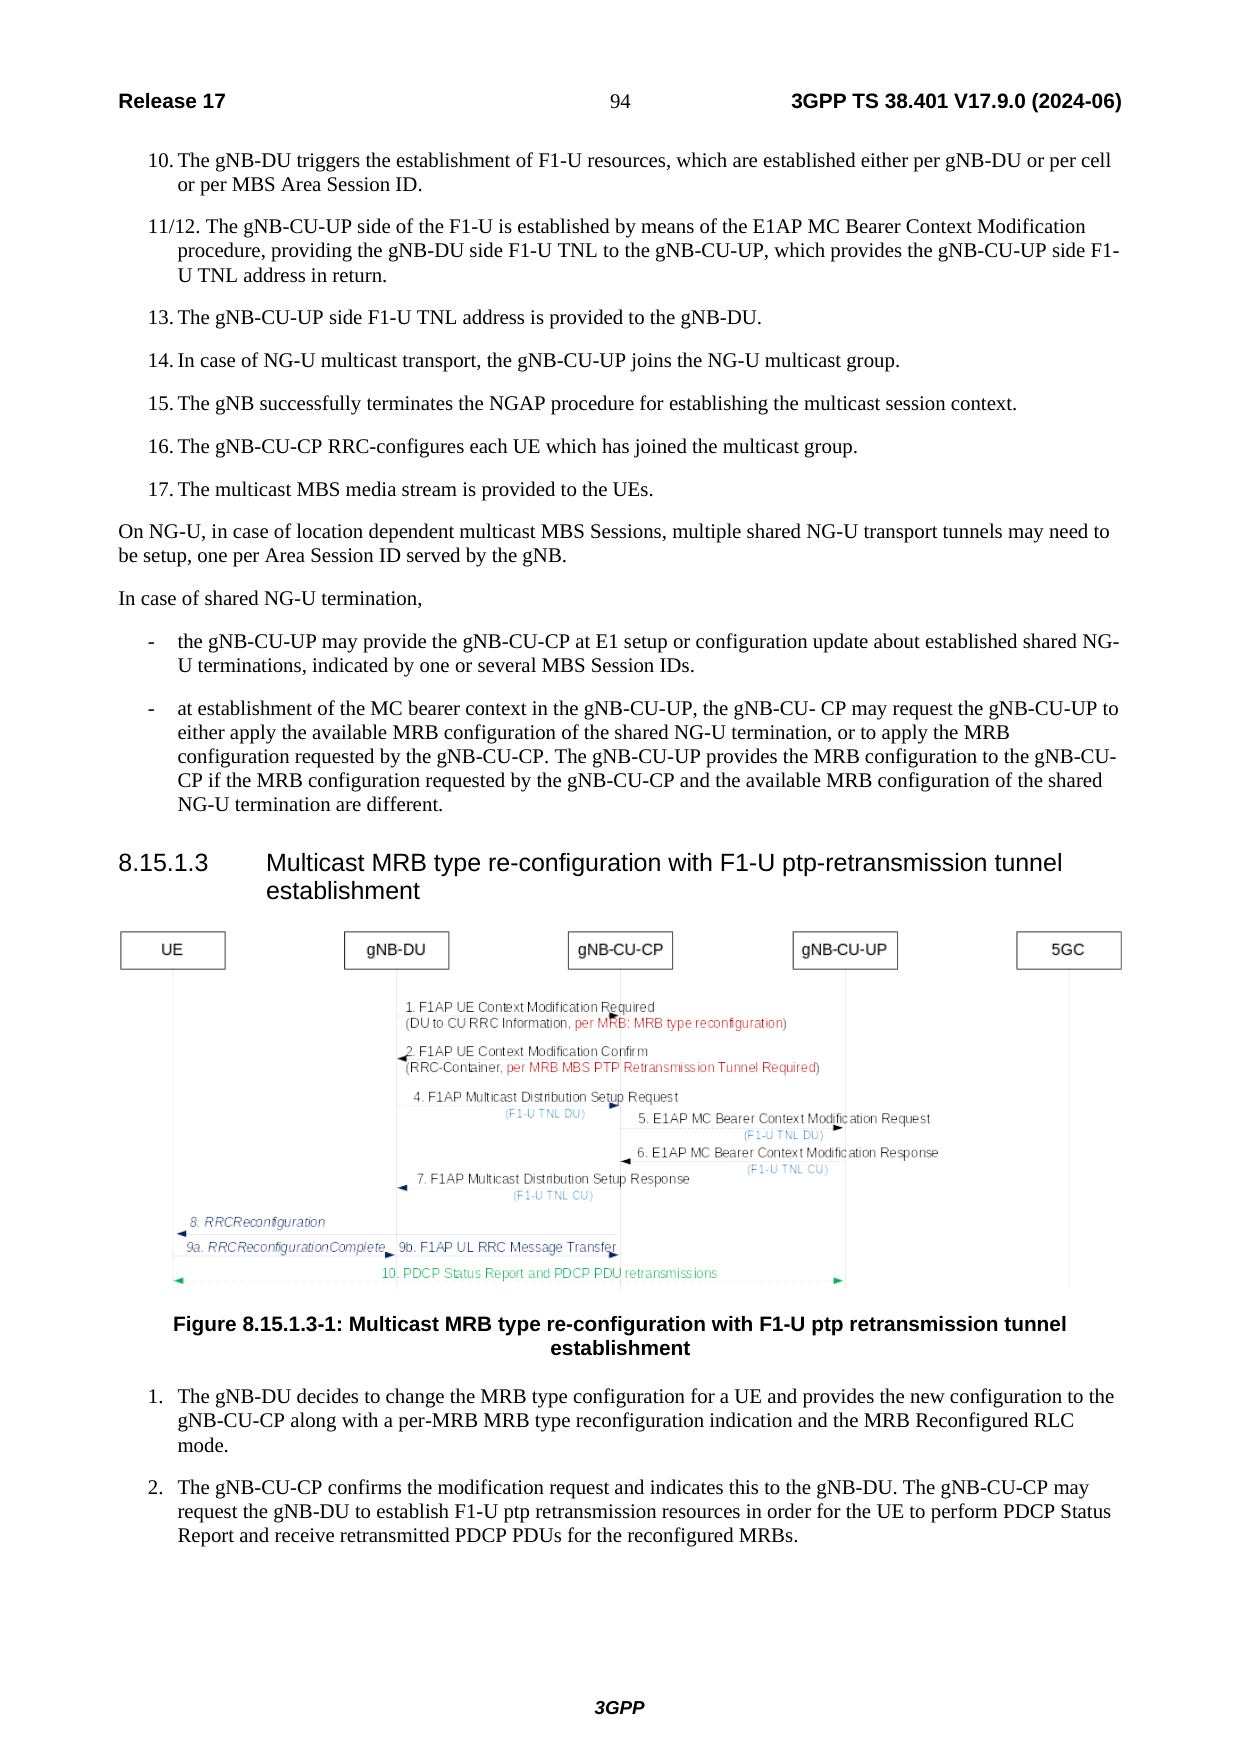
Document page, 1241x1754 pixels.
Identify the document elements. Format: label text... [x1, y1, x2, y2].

text 10. The gNB-DU triggers the establishment of F1-U resources, which are established either per gNB-DU or per cell or per MBS Area Session ID. [148, 147, 1122, 196]
text On NG-U, in case of location dependent multicast MBS Sessions, multiple shared NG-U transport tunnels may need to be setup, one per Area Session ID served by the gNB. [118, 519, 1122, 567]
text 11/12. The gNB-CU-UP side of the F1-U is established by means of the E1AP MC Bearer Context Modification procedure, providing the gNB-DU side F1-U TNL to the gNB-CU-UP, which provides the gNB-CU-UP side F1-U TNL address in return. [148, 214, 1122, 287]
subtitle 8.15.1.3 Multicast MRB type re-configuration with F1-U ptp-retransmission tunnel establishment [118, 847, 1122, 905]
text In case of shared NG-U termination, [118, 586, 1122, 610]
text 17. The multicast MBS media stream is provided to the UEs. [148, 477, 1122, 501]
text - at establishment of the MC bearer context in the gNB-CU-UP, the gNB-CU- CP may request the gNB-CU-UP to either apply the available MRB configuration of the shared NG-U termination, or to apply the MRB configuration requested by the gNB-CU-CP. The gNB-CU-UP provides the MRB configuration to the gNB-CU-CP if the MRB configuration requested by the gNB-CU-CP and the available MRB configuration of the shared NG-U termination are different. [148, 696, 1122, 816]
text 15. The gNB successfully terminates the NGAP procedure for establishing the multicast session context. [148, 391, 1122, 415]
text 16. The gNB-CU-CP RRC-configures each UE which has joined the multicast group. [148, 434, 1122, 458]
text Figure 8.15.1.3-1: Multicast MRB type re-configuration with F1-U ptp retransmission tunnel establishment [118, 1311, 1122, 1359]
text 13. The gNB-CU-UP side F1-U TNL address is provided to the gNB-DU. [148, 305, 1122, 329]
text 14. In case of NG-U multicast transport, the gNB-CU-UP joins the NG-U multicast group. [148, 348, 1122, 372]
text - the gNB-CU-UP may provide the gNB-CU-CP at E1 setup or configuration update about established shared NG-U terminations, indicated by one or several MBS Session IDs. [148, 629, 1122, 677]
text 1. The gNB-DU decides to change the MRB type configuration for a UE and provides the new configuration to the gNB-CU-CP along with a per-MRB MRB type reconfiguration indication and the MRB Reconfigured RLC mode. [148, 1384, 1122, 1457]
text 2. The gNB-CU-CP confirms the modification request and indicates this to the gNB-DU. The gNB-CU-CP may request the gNB-DU to establish F1-U ptp retransmission resources in order for the UE to perform PDCP Status Report and receive retransmitted PDCP PDUs for the reconfigured MRBs. [148, 1475, 1122, 1547]
